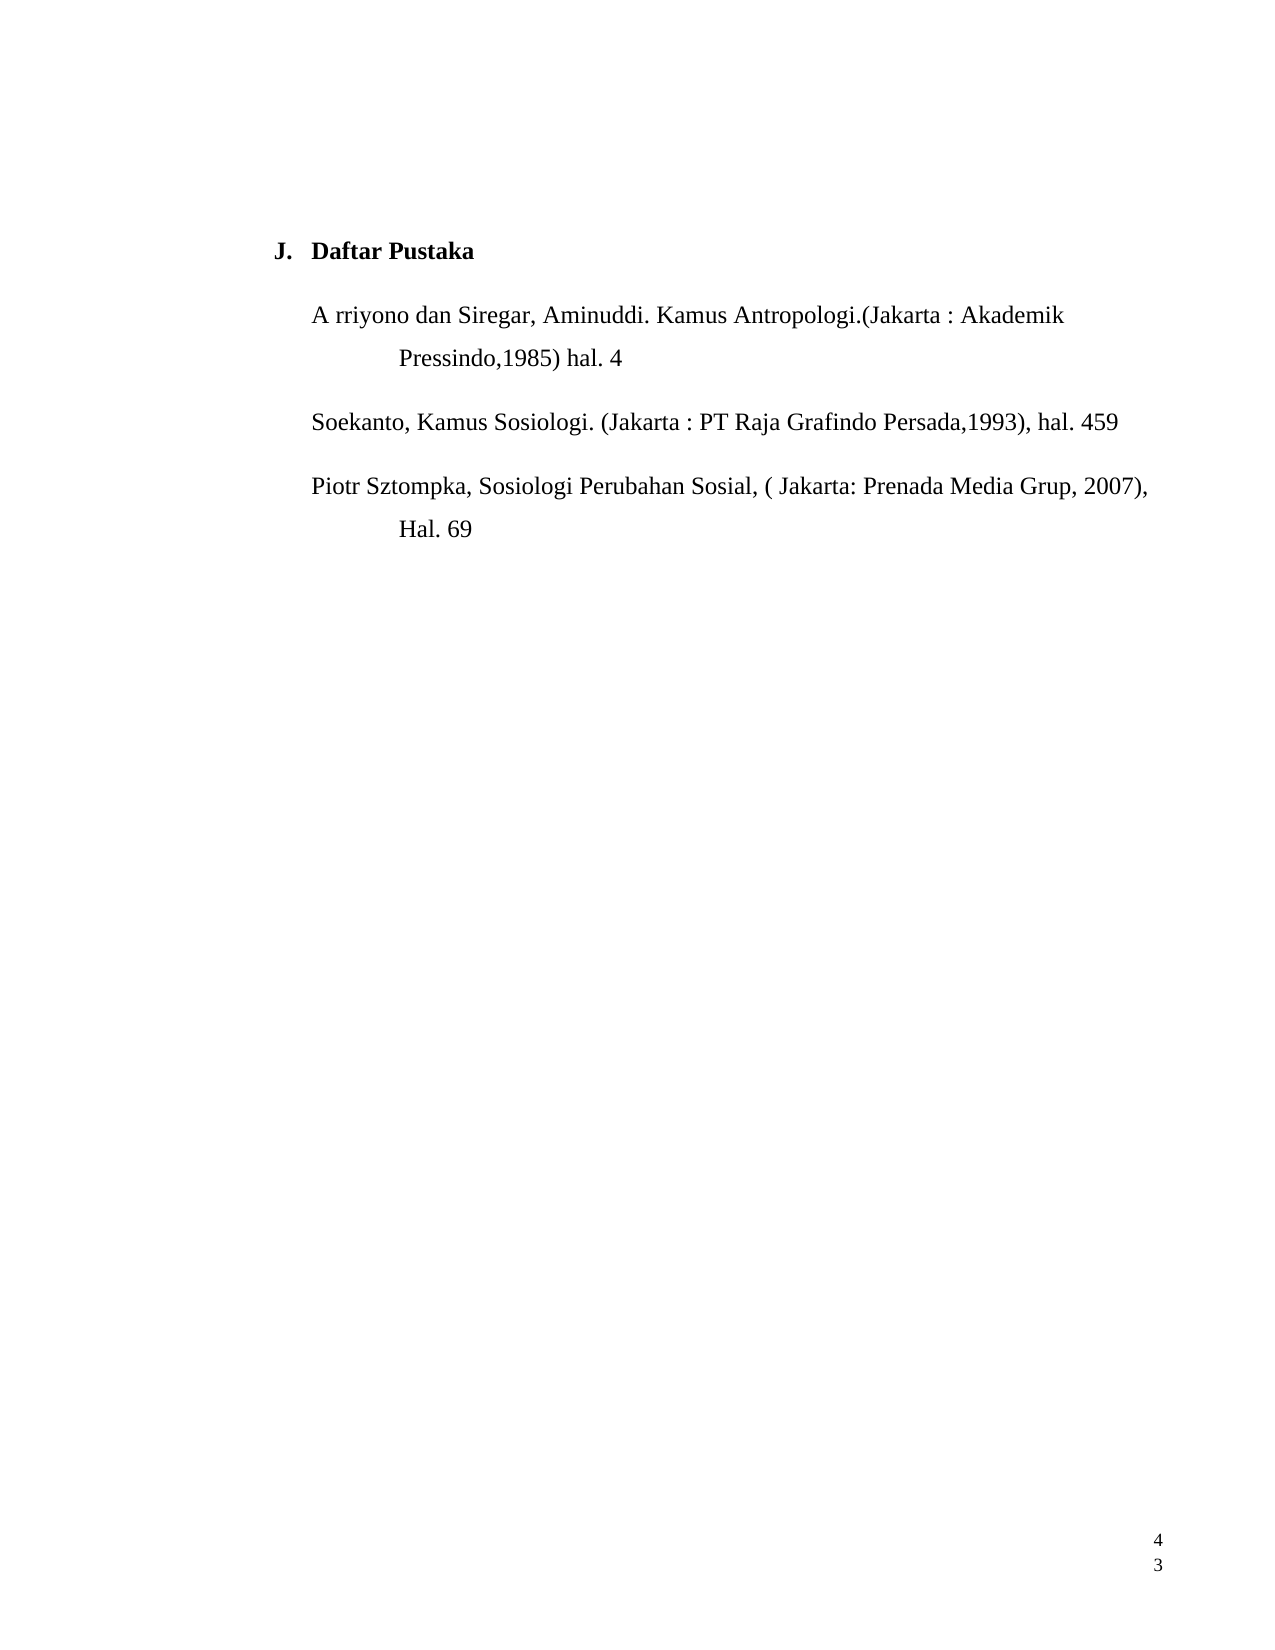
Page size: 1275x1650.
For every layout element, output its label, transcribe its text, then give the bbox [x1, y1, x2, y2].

text A rriyono dan Siregar, Aminuddi. Kamus Antropologi.(Jakarta : Akademik Pressindo,1985) hal. 4 [311, 300, 1172, 372]
list Daftar Pustaka [274, 236, 1172, 265]
text Soekanto, Kamus Sosiologi. (Jakarta : PT Raja Grafindo Persada,1993), hal. 459 [311, 407, 1172, 436]
text Piotr Sztompka, Sosiologi Perubahan Sosial, ( Jakarta: Prenada Media Grup, 2007), Hal. 69 [311, 471, 1172, 543]
